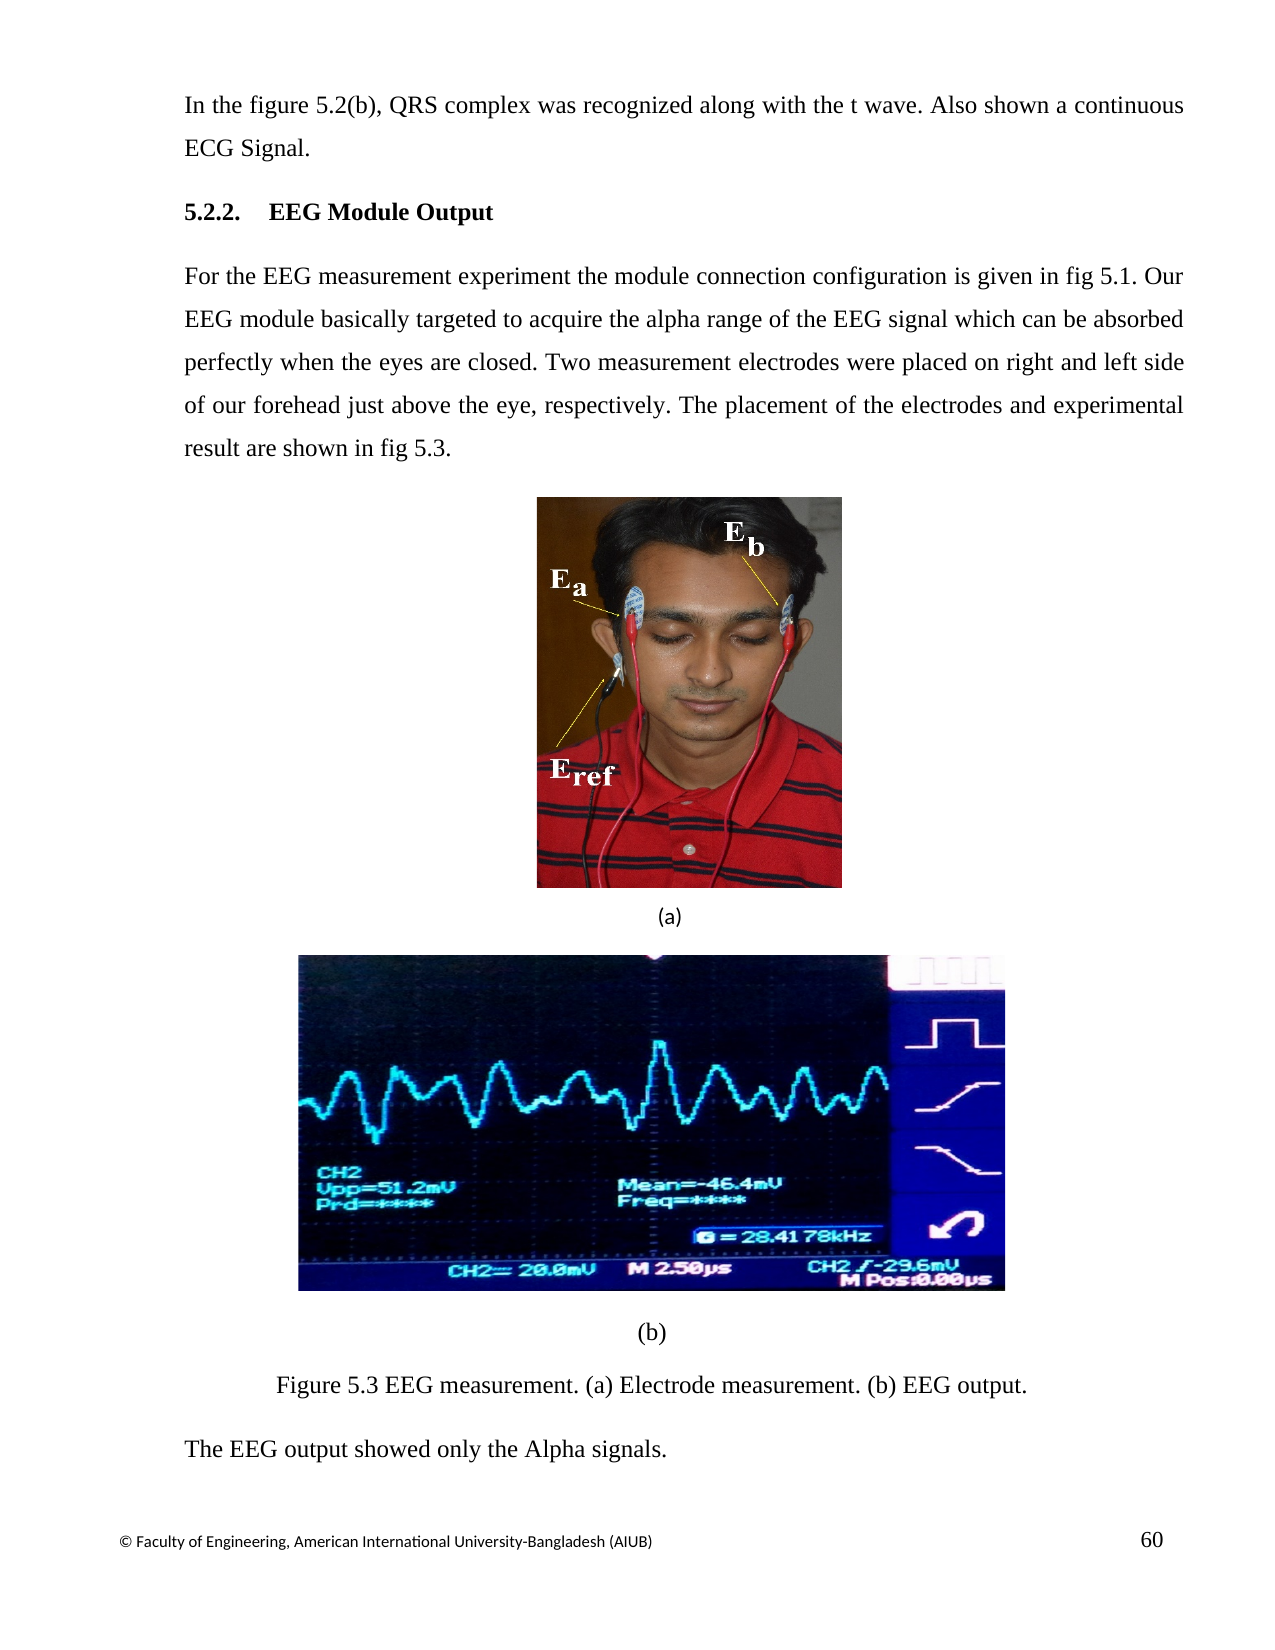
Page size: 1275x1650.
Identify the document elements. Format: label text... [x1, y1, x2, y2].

text Figure 5.3 EEG measurement. (a) Electrode measurement. (b) EEG output. [118, 1370, 1185, 1399]
picture [298, 955, 1006, 1291]
list The EEG output showed only the Alpha signals. [184, 1434, 1185, 1463]
list (b) [118, 1317, 1185, 1345]
text In the figure 5.2(b), QRS complex was recognized along with the t wave. Also shown a continuous ECG Signal. [184, 90, 1185, 162]
picture [536, 497, 842, 888]
text For the EEG measurement experiment the module connection configuration is given in fig 5.1. Our EEG module basically targeted to acquire the alpha range of the EEG signal which can be absorbed perfectly when the eyes are closed. Two measurement electrodes were placed on right and left side of our forehead just above the eye, respectively. The placement of the electrodes and experimental result are shown in fig 5.3. [184, 261, 1185, 462]
list EEG Module Output [184, 197, 1185, 226]
text (a) [118, 902, 1185, 930]
